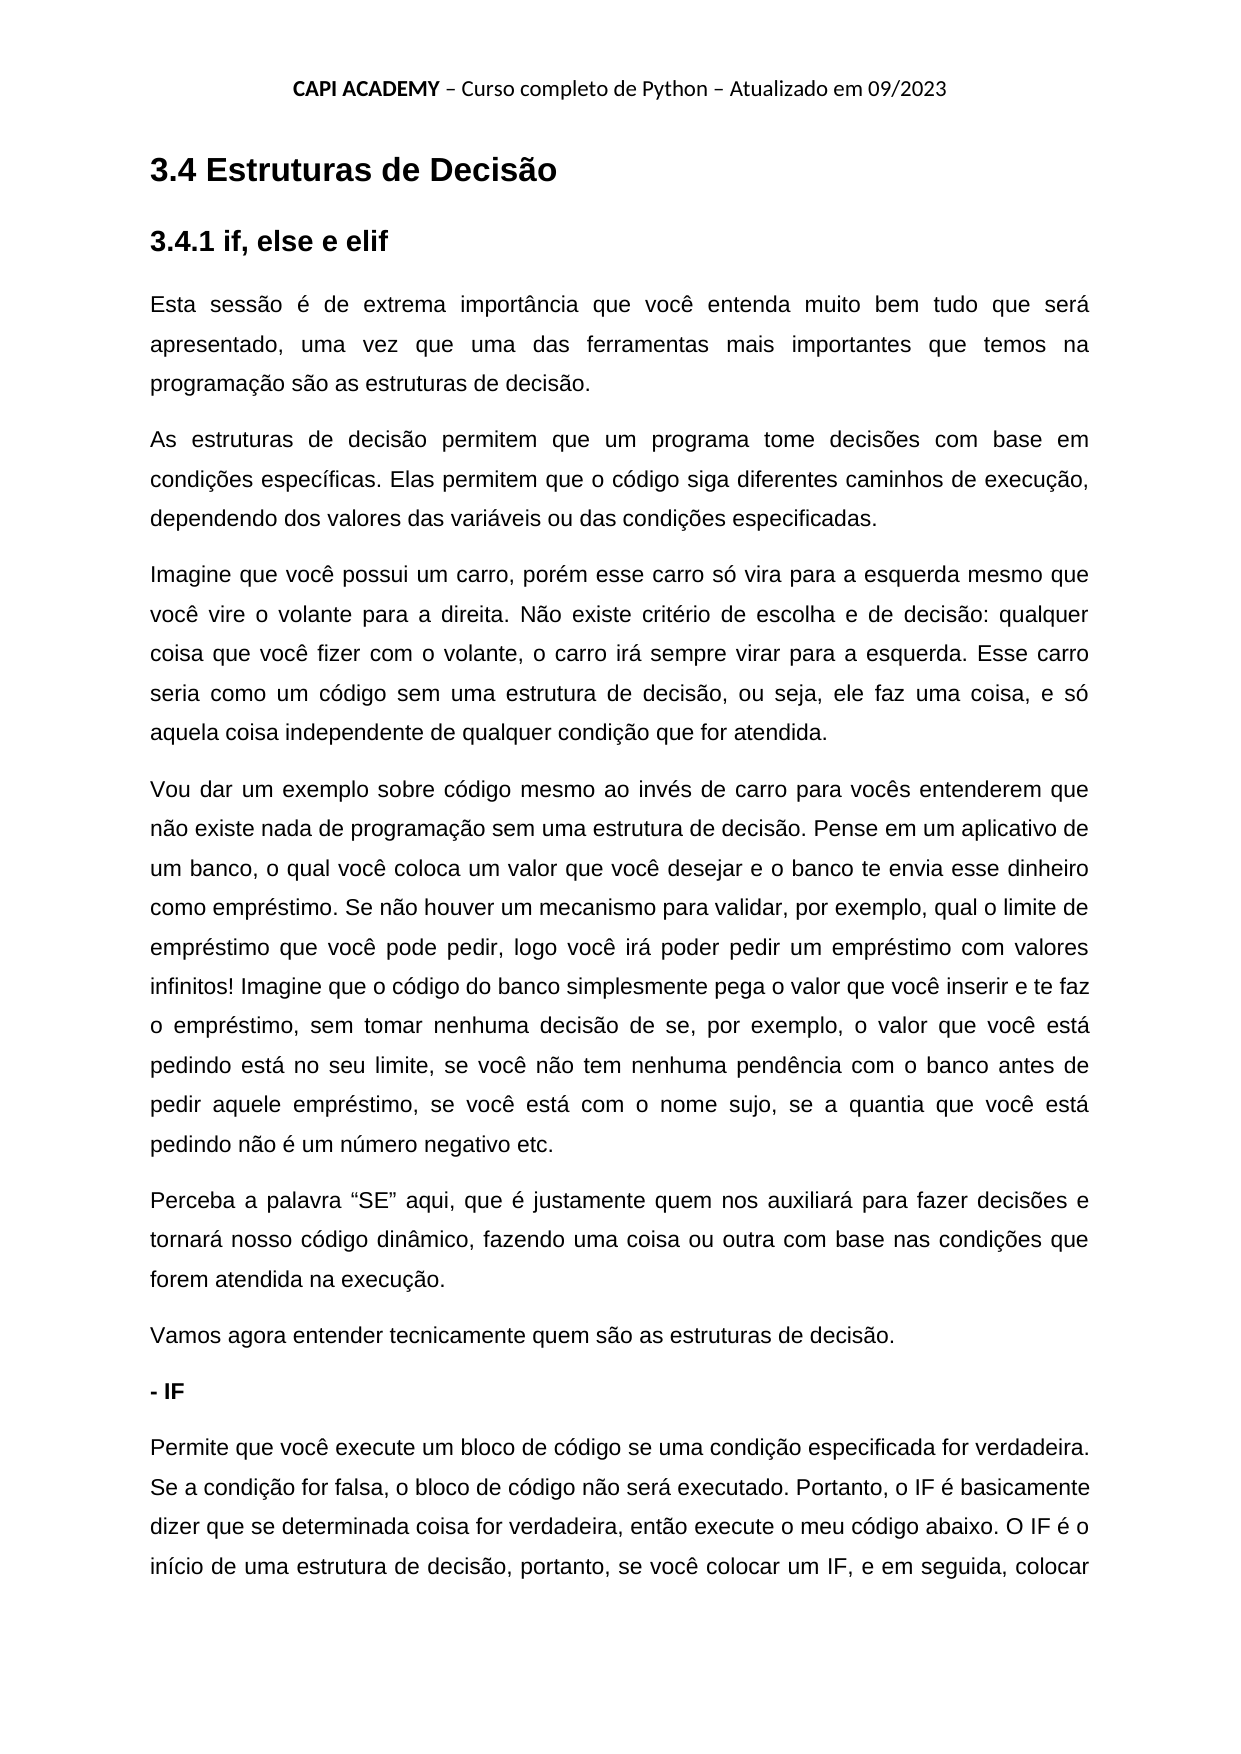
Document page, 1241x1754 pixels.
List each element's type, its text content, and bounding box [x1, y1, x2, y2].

text Perceba a palavra “SE” aqui, que é justamente quem nos auxiliará para fazer decisões e tornará nosso código dinâmico, fazendo uma coisa ou outra com base nas condições que forem atendida na execução. [150, 1187, 1090, 1292]
text Vamos agora entender tecnicamente quem são as estruturas de decisão. [150, 1322, 1090, 1348]
text As estruturas de decisão permitem que um programa tome decisões com base em condições específicas. Elas permitem que o código siga diferentes caminhos de execução, dependendo dos valores das variáveis ou das condições especificadas. [150, 426, 1090, 532]
text Imagine que você possui um carro, porém esse carro só vira para a esquerda mesmo que você vire o volante para a direita. Não existe critério de escolha e de decisão: qualquer coisa que você fizer com o volante, o carro irá sempre virar para a esquerda. Esse carro seria como um código sem uma estrutura de decisão, ou seja, ele faz uma coisa, e só aquela coisa independente de qualquer condição que for atendida. [150, 561, 1090, 746]
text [150, 1434, 1090, 1579]
text Esta sessão é de extrema importância que você entenda muito bem tudo que será apresentado, uma vez que uma das ferramentas mais importantes que temos na programação são as estruturas de decisão. [150, 291, 1090, 397]
text Vou dar um exemplo sobre código mesmo ao invés de carro para vocês entenderem que não existe nada de programação sem uma estrutura de decisão. Pense em um aplicativo de um banco, o qual você coloca um valor que você desejar e o banco te envia esse dinheiro como empréstimo. Se não houver um mecanismo para validar, por exemplo, qual o limite de empréstimo que você pode pedir, logo você irá poder pedir um empréstimo com valores infinitos! Imagine que o código do banco simplesmente pega o valor que você inserir e te faz o empréstimo, sem tomar nenhuma decisão de se, por exemplo, o valor que você está pedindo está no seu limite, se você não tem nenhuma pendência com o banco antes de pedir aquele empréstimo, se você está com o nome sujo, se a quantia que você está pedindo não é um número negativo etc. [150, 776, 1090, 1157]
text 3.4 Estruturas de Decisão [150, 150, 1090, 188]
text 3.4.1 if, else e elif [150, 224, 1090, 258]
text - IF [150, 1378, 1090, 1404]
